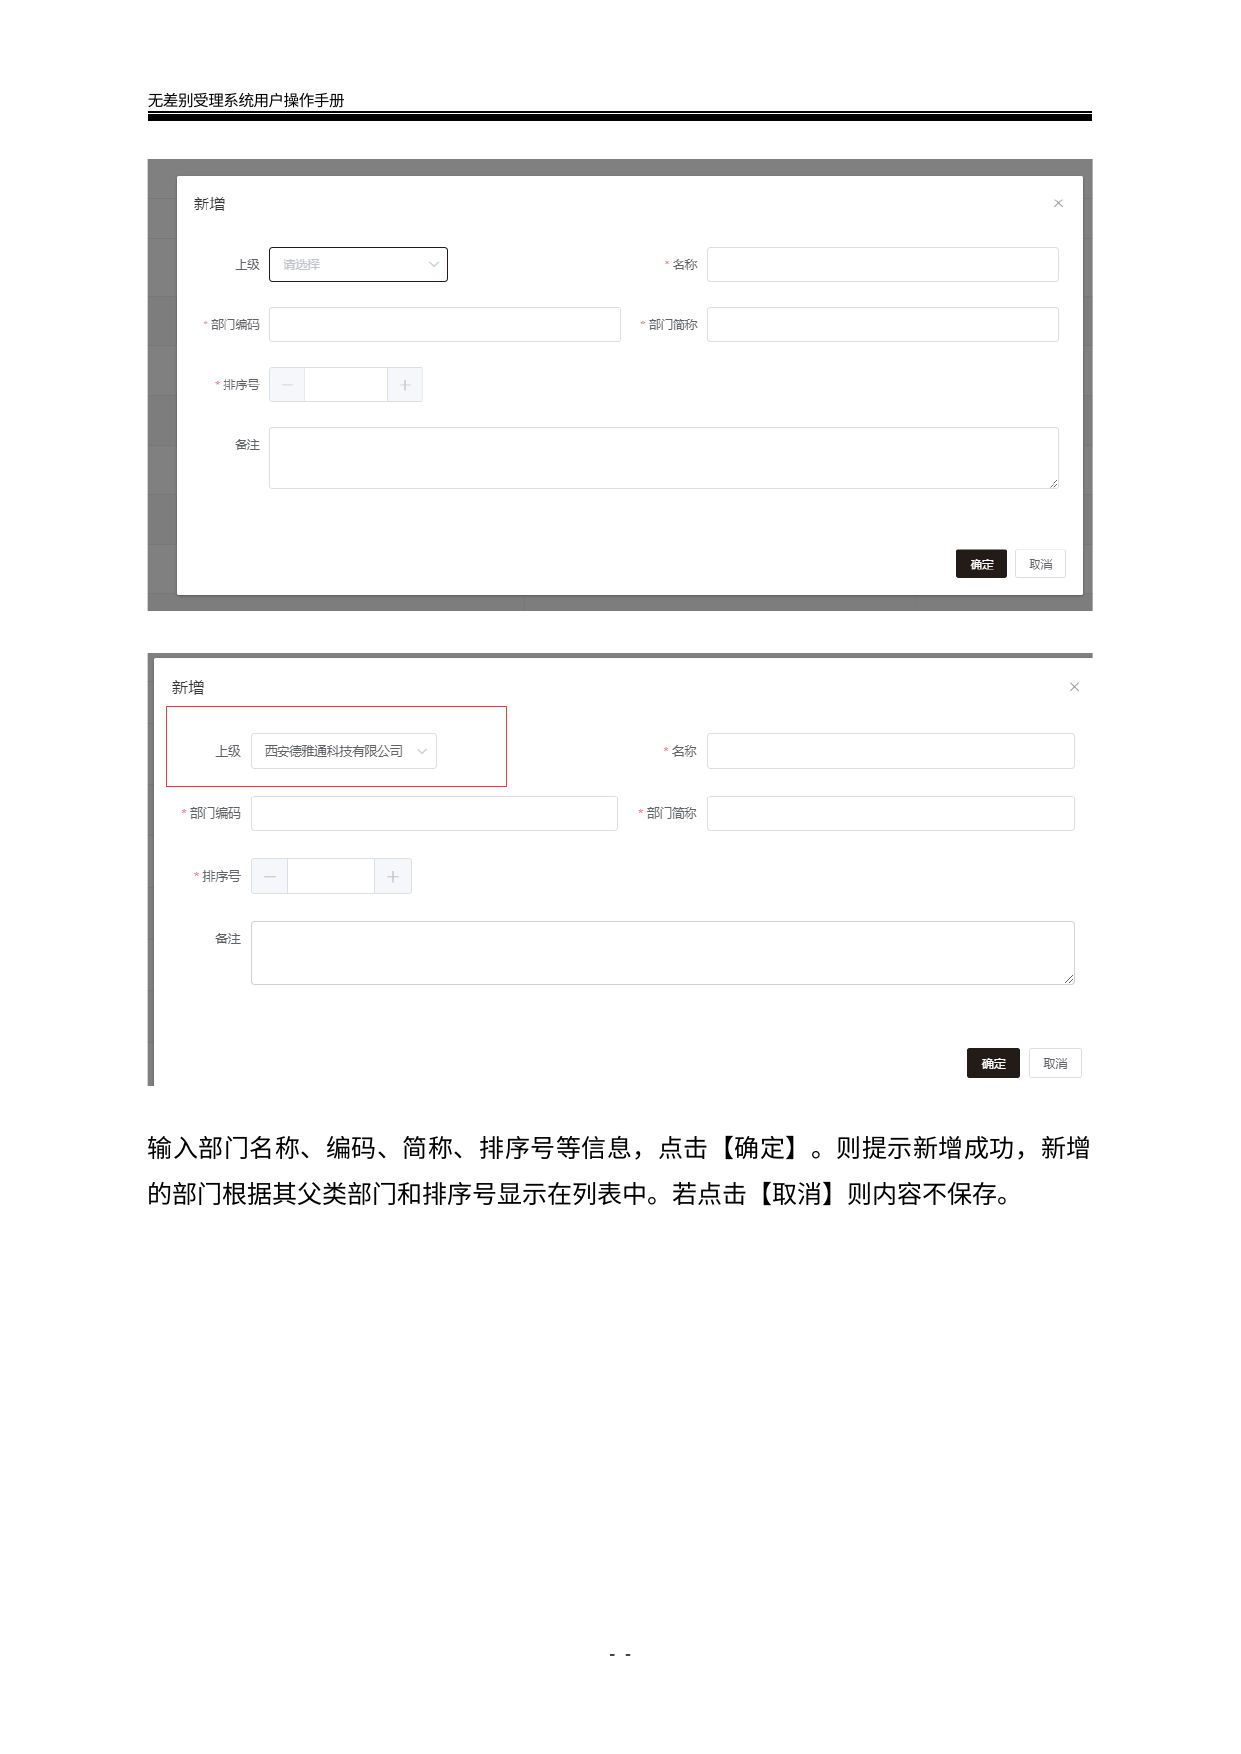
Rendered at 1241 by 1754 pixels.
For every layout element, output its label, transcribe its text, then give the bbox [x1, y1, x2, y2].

picture [147, 159, 1093, 611]
text 输入部门名称、编码、简称、排序号等信息，点击【确定】。则提示新增成功，新增的部门根据其父类部门和排序号显示在列表中。若点击【取消】则内容不保存。 [148, 1129, 1092, 1210]
picture [147, 653, 1093, 1086]
